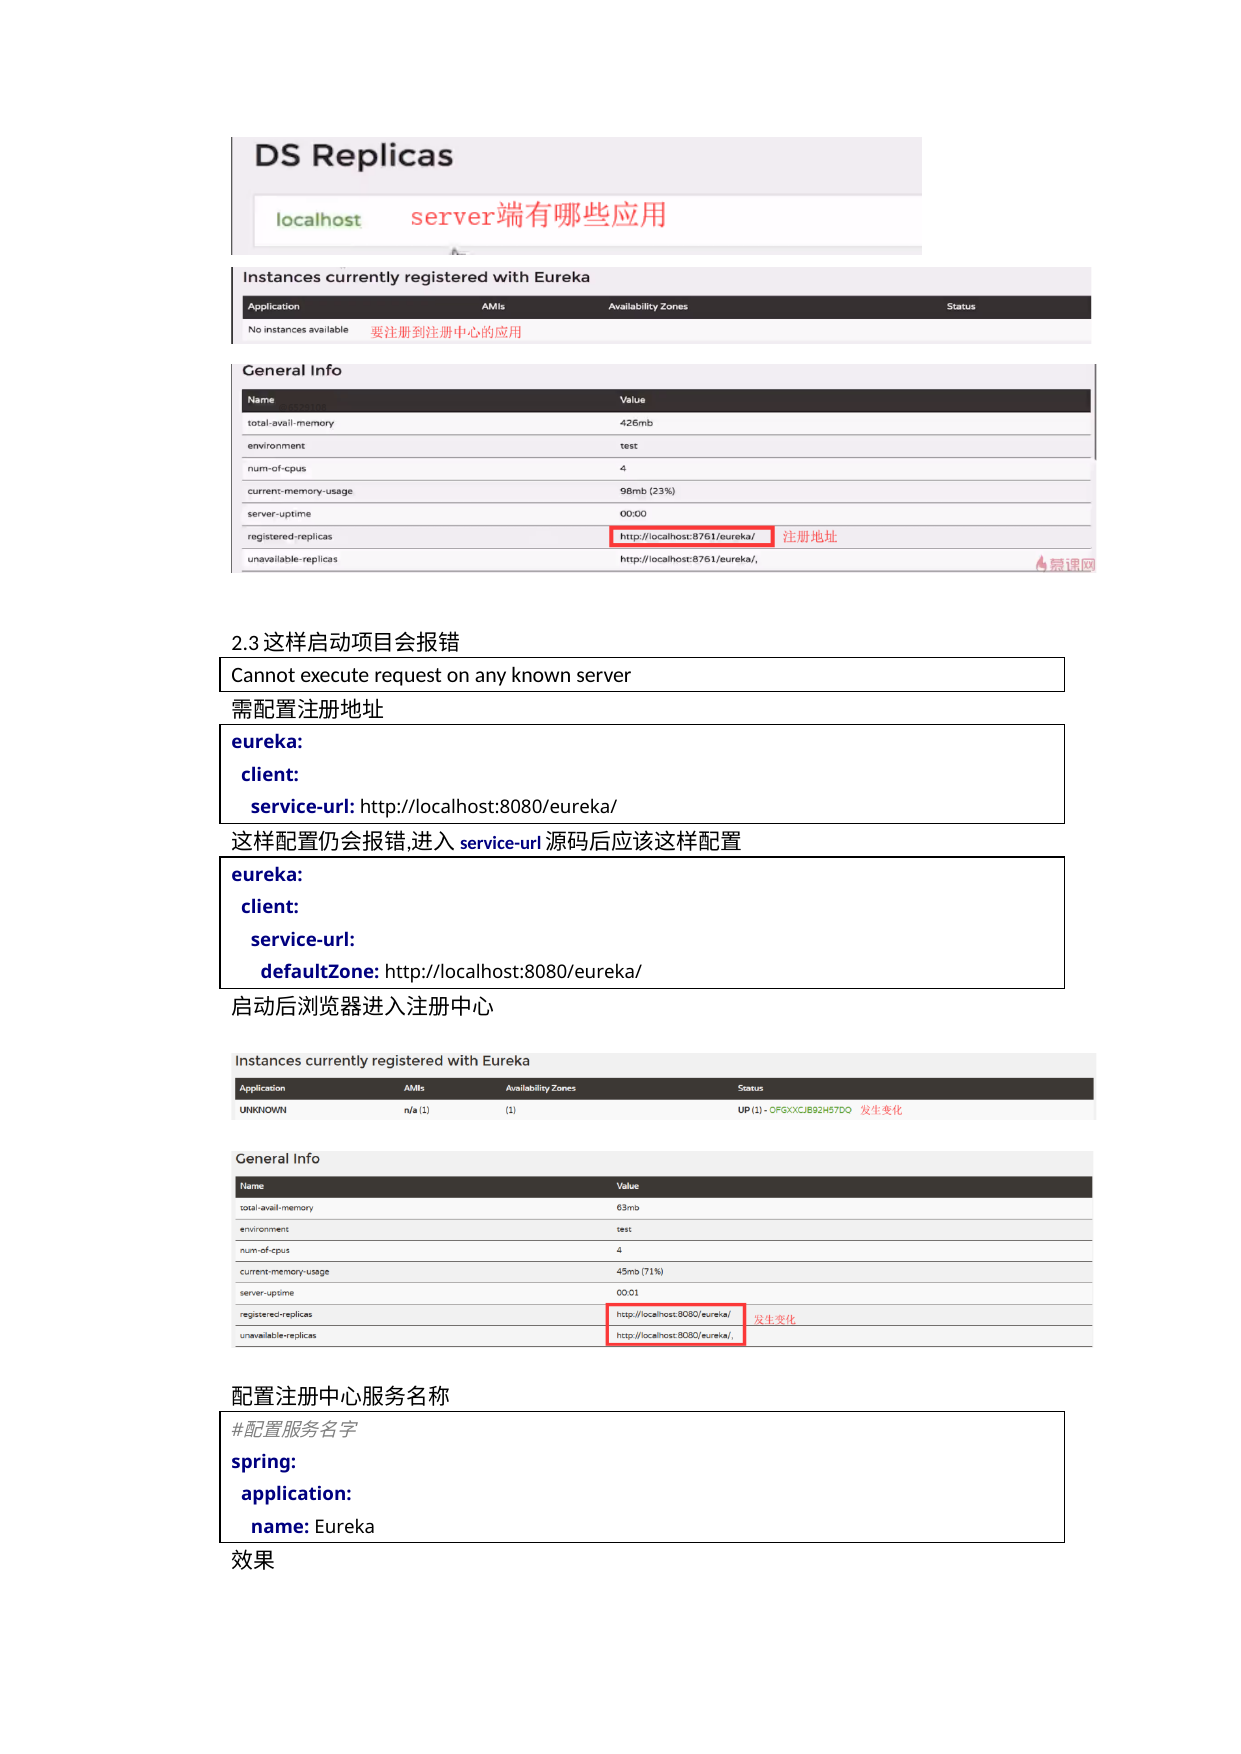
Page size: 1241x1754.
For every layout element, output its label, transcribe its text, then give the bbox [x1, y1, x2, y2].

picture [231, 1151, 1094, 1348]
list 配置注册中心服务名称 [231, 1378, 1053, 1411]
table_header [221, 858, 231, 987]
picture [231, 267, 1092, 344]
picture [231, 1053, 1097, 1120]
picture [231, 364, 1097, 573]
table_header Cannot execute request on any known server [221, 658, 1064, 691]
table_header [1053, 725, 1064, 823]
list 效果 [231, 1543, 1053, 1576]
list 需配置注册地址 [231, 692, 1053, 724]
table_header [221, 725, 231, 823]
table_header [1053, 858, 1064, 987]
list 这样配置仍会报错,进入service-url源码后应该这样配置 [231, 824, 1053, 856]
list 2.3这样启动项目会报错 [231, 625, 1053, 657]
list 启动后浏览器进入注册中心 [231, 989, 1053, 1021]
picture [231, 137, 922, 255]
